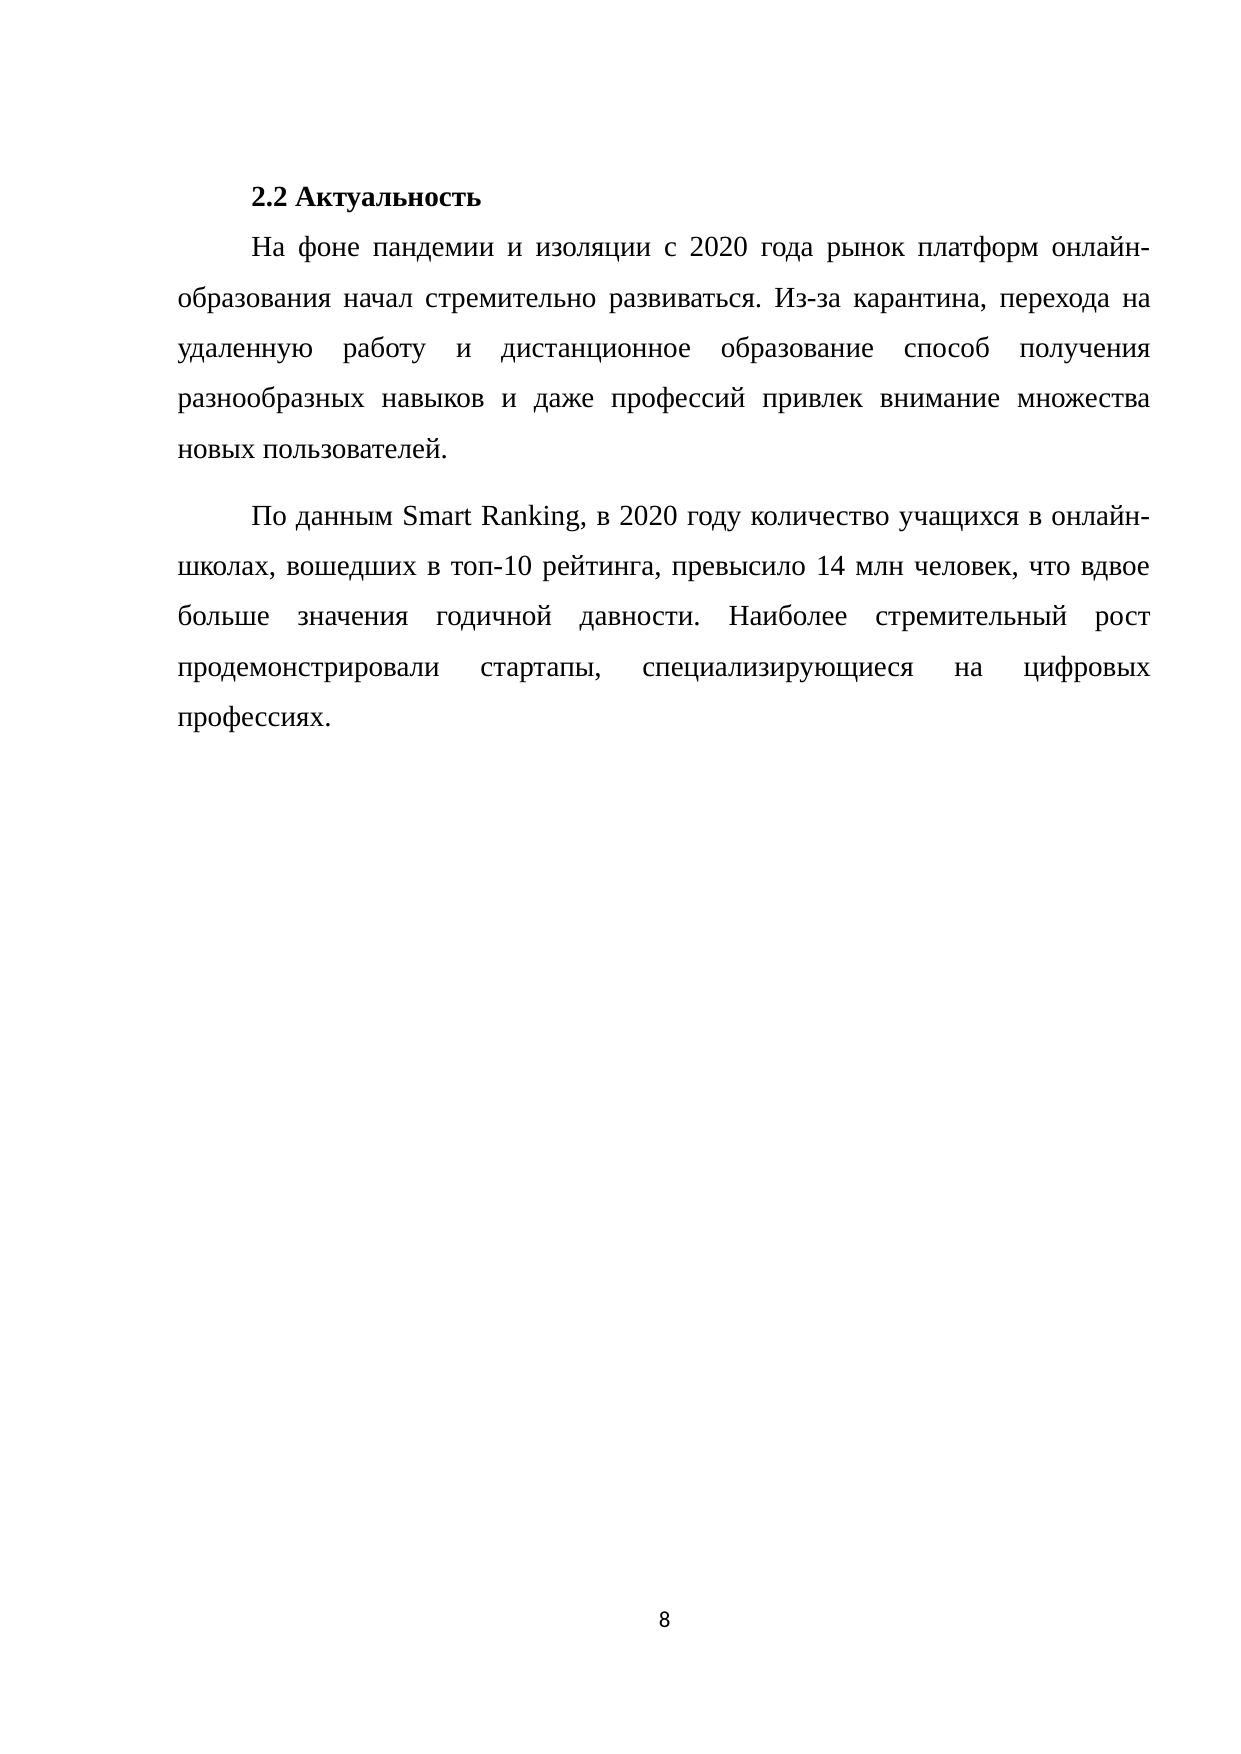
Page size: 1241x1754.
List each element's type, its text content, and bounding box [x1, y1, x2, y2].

text На фоне пандемии и изоляции с 2020 года рынок платформ онлайн-образования начал стремительно развиваться. Из-за карантина, перехода на удаленную работу и дистанционное образование способ получения разнообразных навыков и даже профессий привлек внимание множества новых пользователей. [177, 229, 1152, 464]
text Актуальность [251, 179, 1152, 213]
text По данным Smart Ranking, в 2020 году количество учащихся в онлайн-школах, вошедших в топ-10 рейтинга, превысило 14 млн человек, что вдвое больше значения годичной давности. Наиболее стремительный рост продемонстрировали стартапы, специализирующиеся на цифровых профессиях. [177, 498, 1152, 732]
